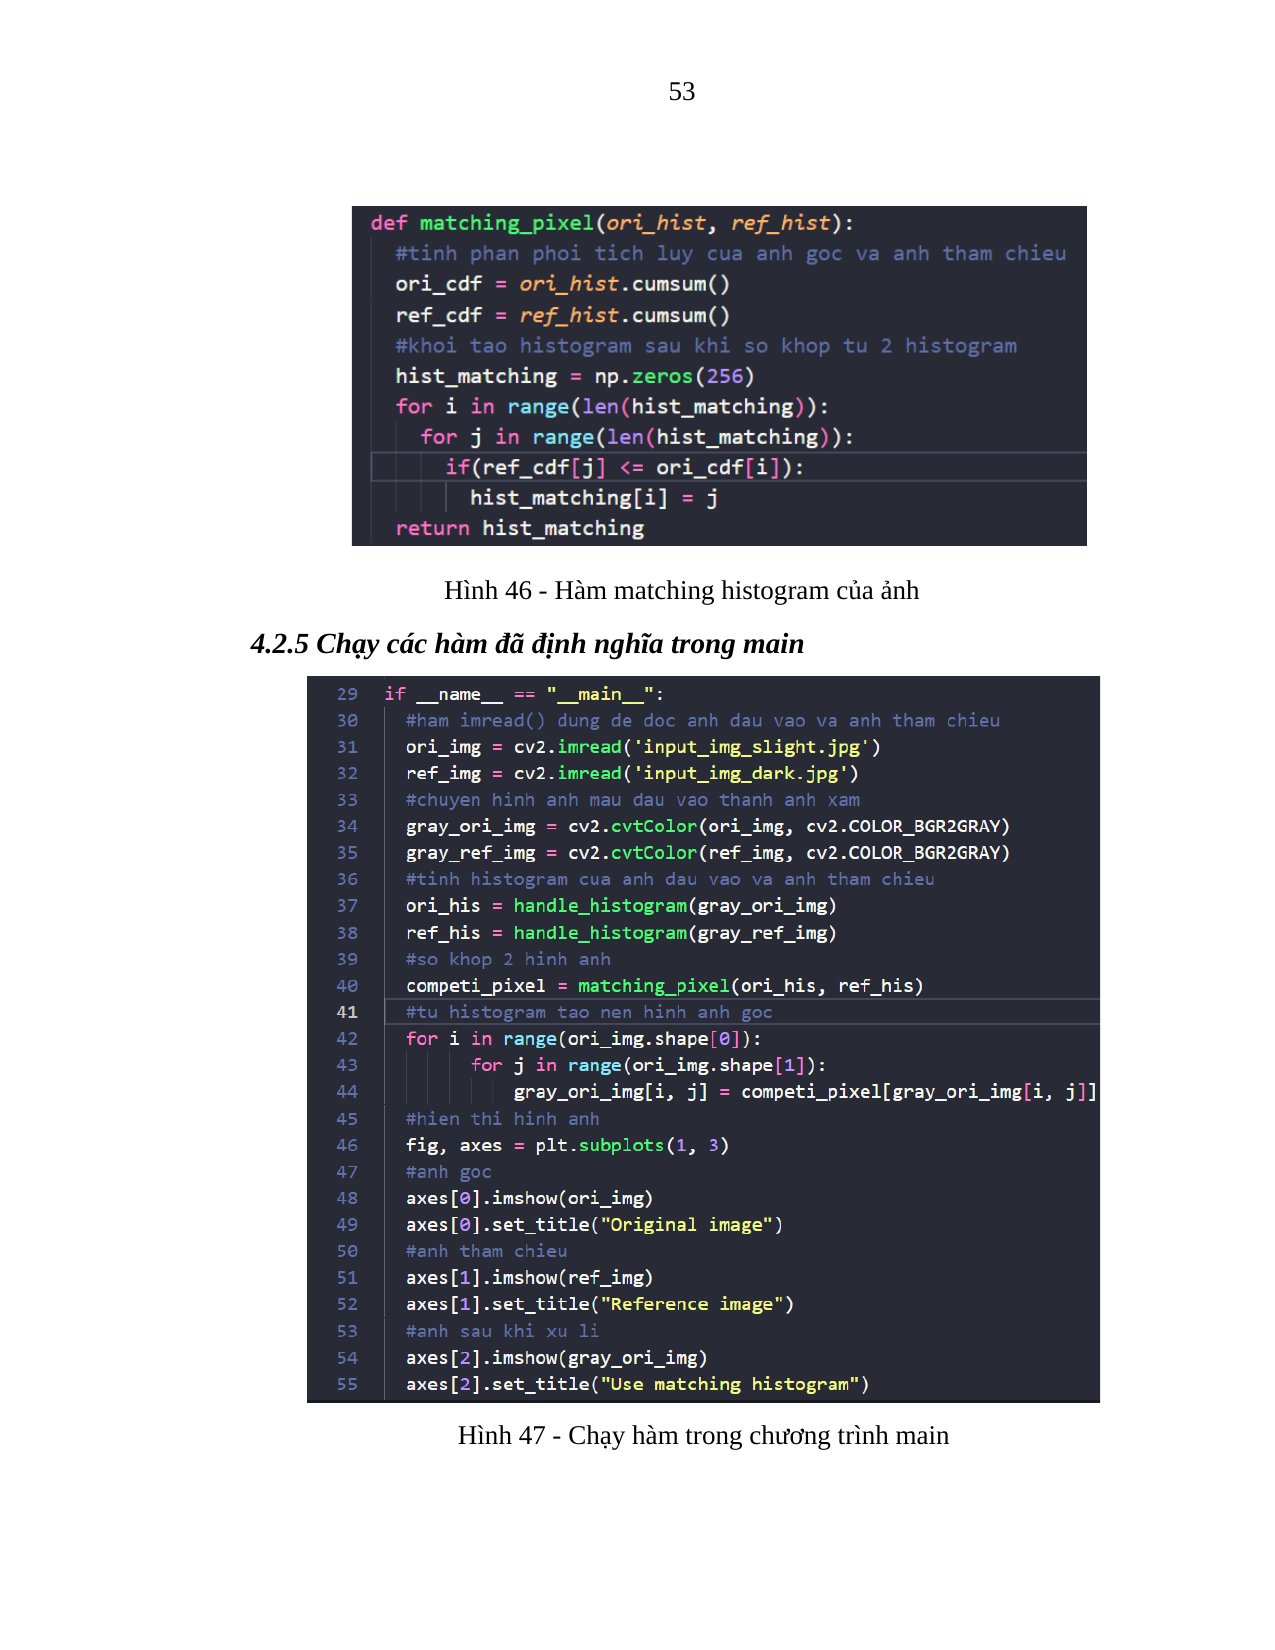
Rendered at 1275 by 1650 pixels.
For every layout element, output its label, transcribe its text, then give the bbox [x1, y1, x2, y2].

list Hình 47 - Chạy hàm trong chương trình main [251, 1419, 1157, 1451]
text Hình 46 - Hàm matching histogram của ảnh [207, 574, 1157, 605]
picture [351, 206, 1087, 546]
list Chạy các hàm đã định nghĩa trong main [251, 626, 1157, 659]
picture [307, 676, 1101, 1403]
